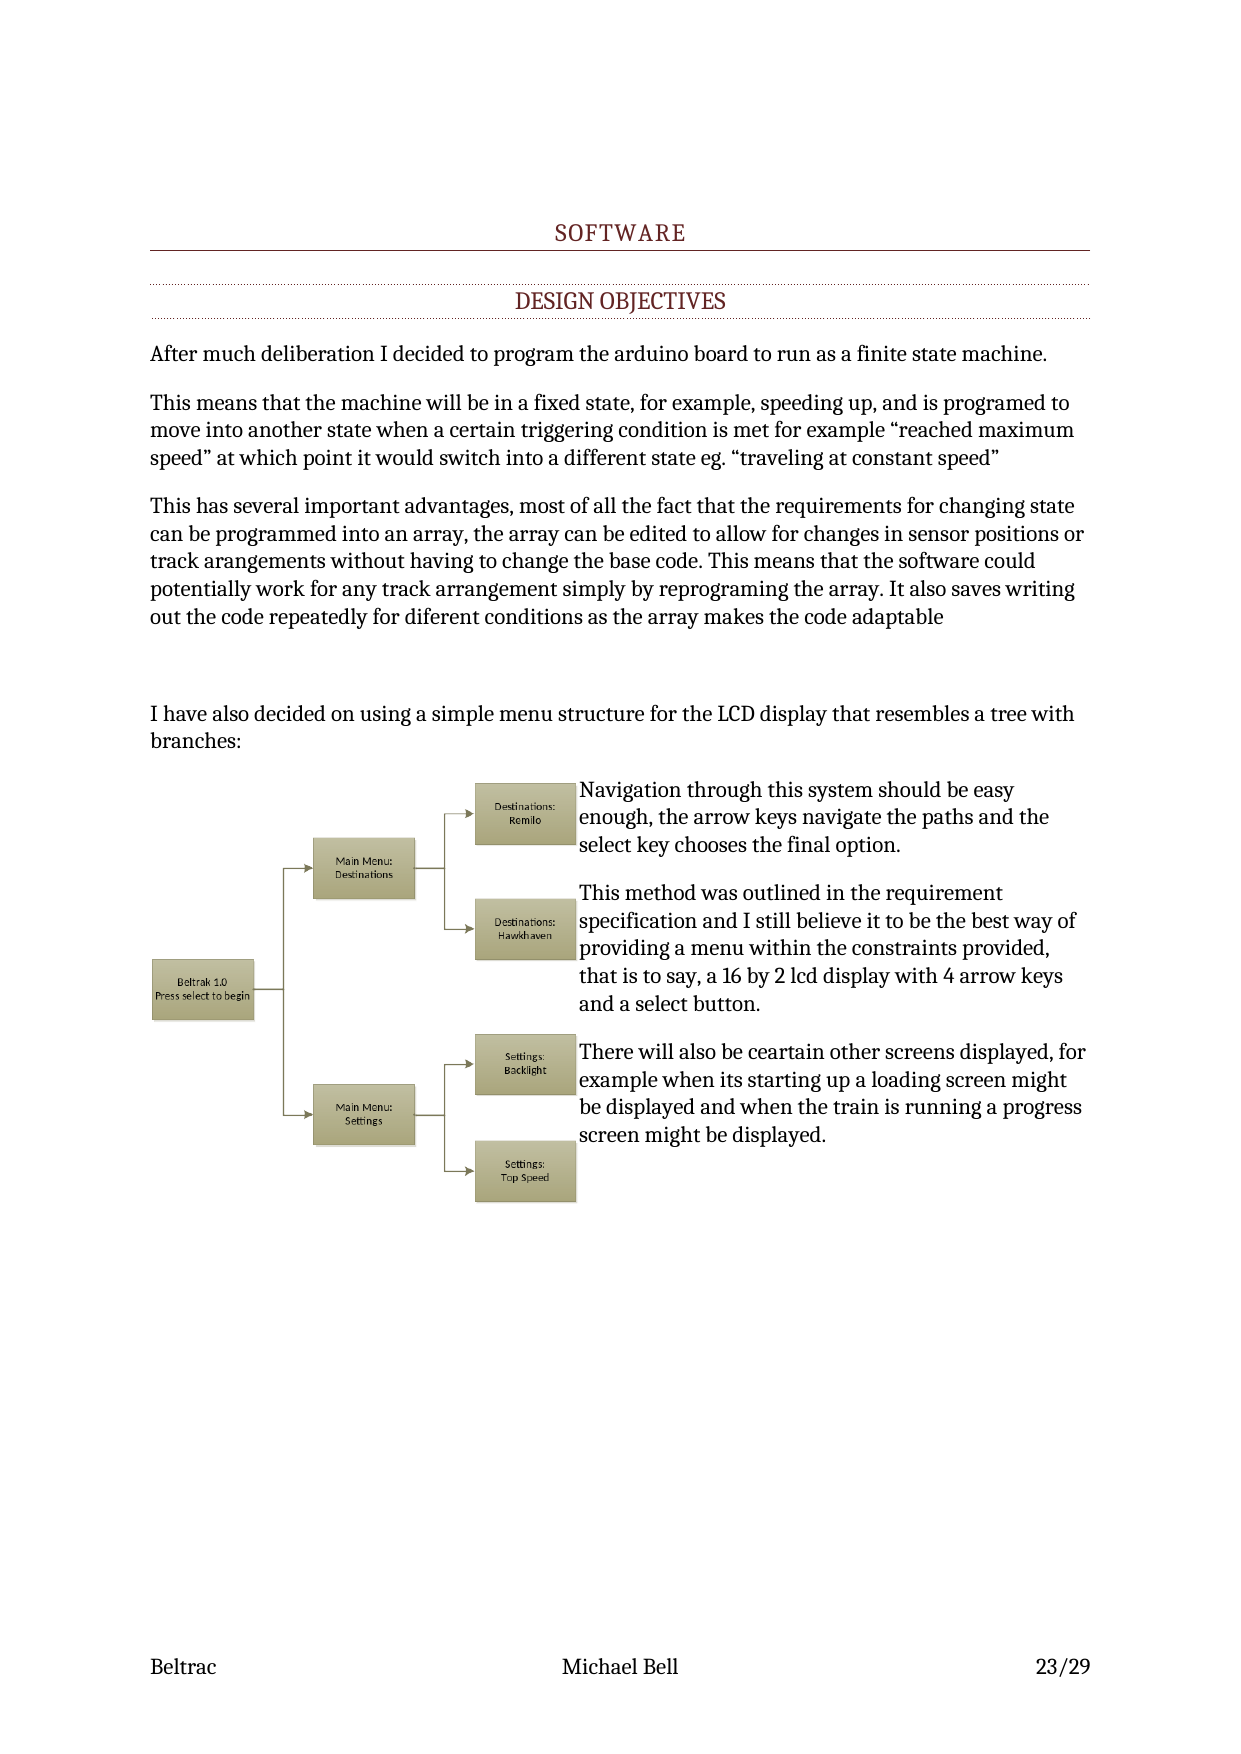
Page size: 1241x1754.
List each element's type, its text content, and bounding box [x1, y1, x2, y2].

text I have also decided on using a simple menu structure for the LCD display that resembles a tree with branches: [150, 700, 1090, 754]
text After much deliberation I decided to program the arduino board to run as a finite state machine. [150, 341, 1090, 367]
text This has several important advantages, most of all the fact that the requirements for changing state can be programmed into an array, the array can be edited to allow for changes in sensor positions or track arangements without having to change the base code. This means that the software could potentially work for any track arrangement simply by reprograming the array. It also saves writing out the code repeatedly for diferent conditions as the array makes the code adaptable [150, 493, 1090, 630]
text Navigation through this system should be easy enough, the arrow keys navigate the paths and the select key chooses the final option. [150, 776, 1090, 858]
text This means that the machine will be in a fixed state, for example, speeding up, and is programed to move into another state when a certain triggering condition is met for example “reached maximum speed” at which point it would switch into a different state eg. “traveling at constant speed” [150, 389, 1090, 471]
subtitle Software [150, 219, 1090, 250]
subtitle Design Objectives [150, 284, 1090, 319]
text This method was outlined in the requirement specification and I still believe it to be the best way of providing a menu within the constraints provided, that is to say, a 16 by 2 lcd display with 4 arrow keys and a select button. [579, 880, 1090, 1017]
text There will also be ceartain other screens displayed, for example when its starting up a loading screen might be displayed and when the train is running a progress screen might be displayed. [579, 1039, 1090, 1148]
